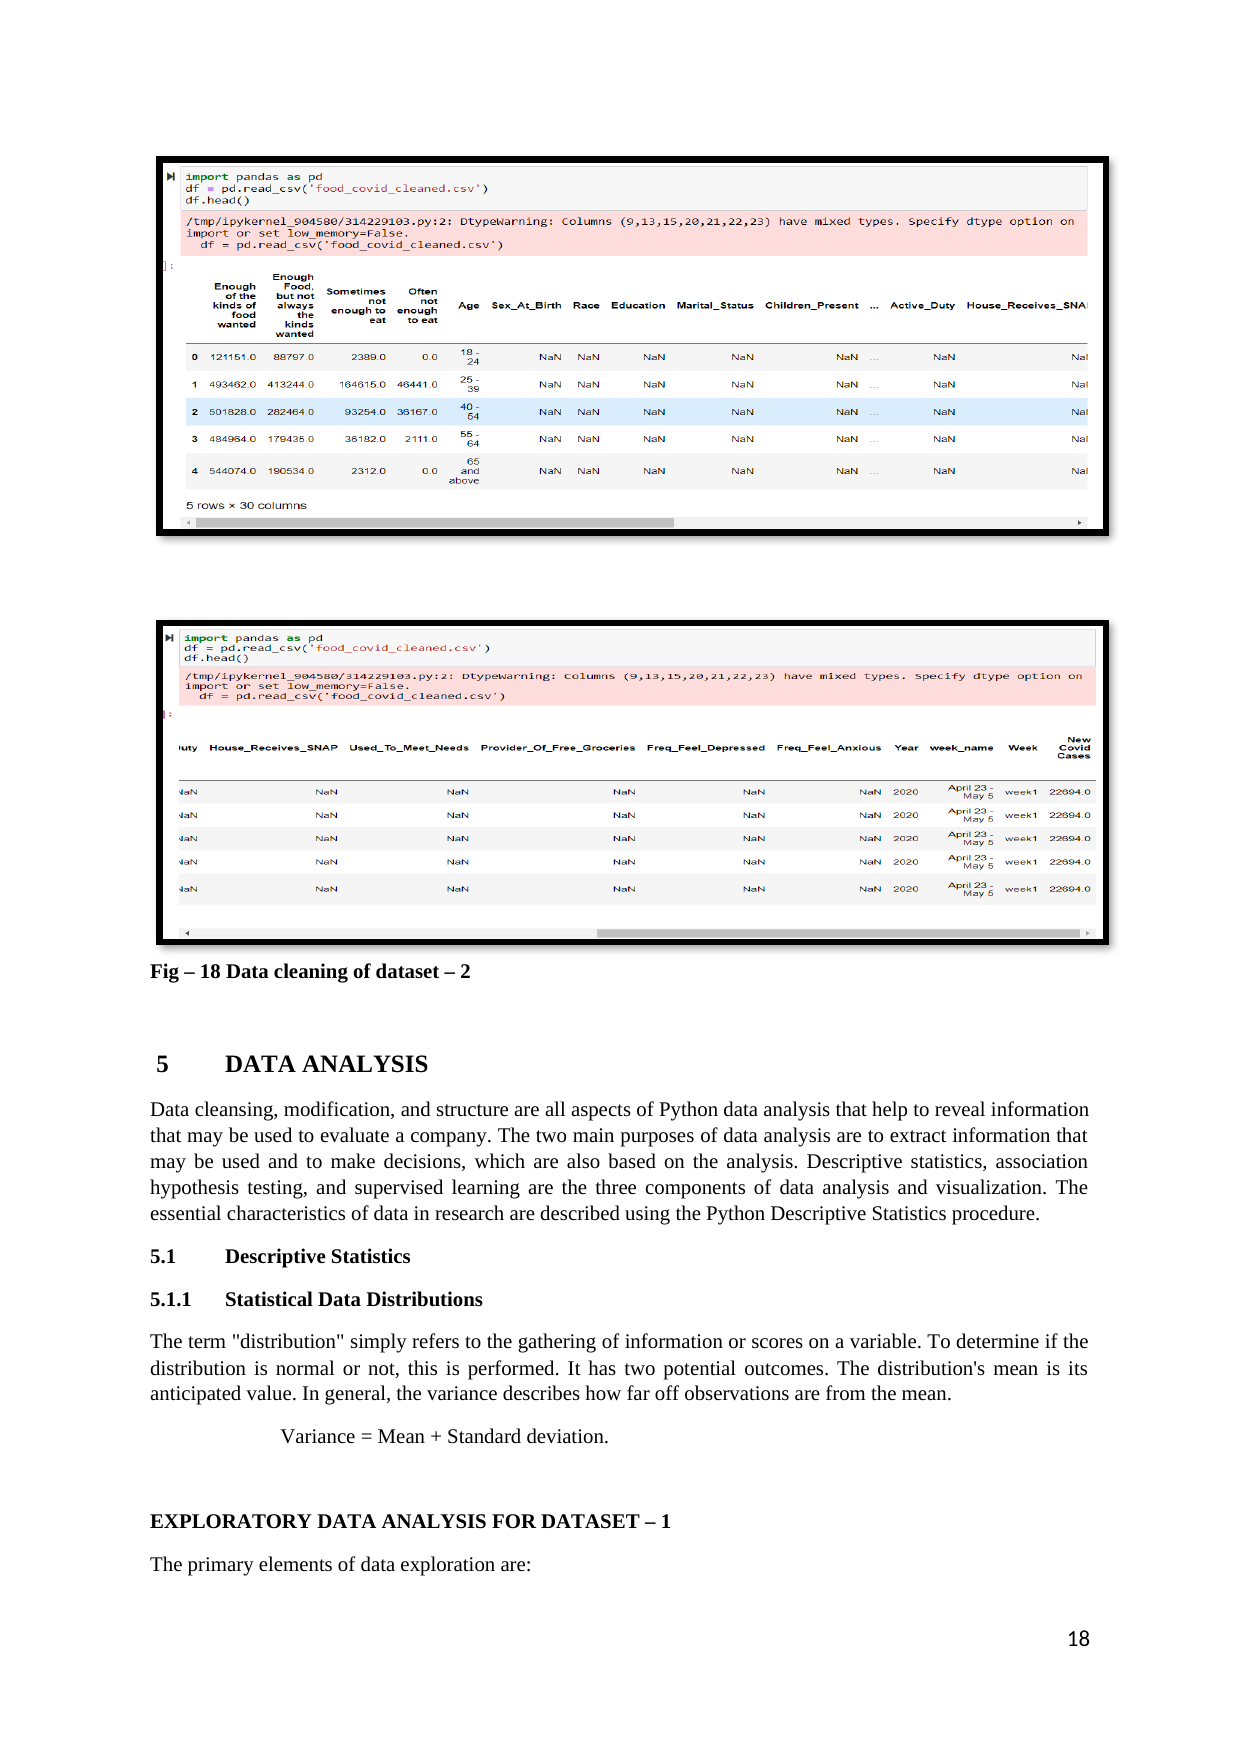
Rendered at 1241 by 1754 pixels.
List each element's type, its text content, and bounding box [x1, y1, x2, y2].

text The term "distribution" simply refers to the gathering of information or scores on a variable. To determine if the distribution is normal or not, this is performed. It has two potential outcomes. The distribution's mean is its anticipated value. In general, the variance describes how far off observations are from the mean. [150, 1329, 1090, 1405]
text 5 DATA ANALYSIS [150, 1049, 1090, 1078]
text EXPLORATORY DATA ANALYSIS FOR DATASET – 1 [150, 1509, 1090, 1533]
text Data cleansing, modification, and structure are all aspects of Python data analysis that help to reveal information that may be used to evaluate a company. The two main purposes of data analysis are to extract information that may be used and to make decisions, which are also based on the analysis. Descriptive statistics, association hypothesis testing, and supervised learning are the three components of data analysis and visualization. The essential characteristics of data in research are described using the Python Descriptive Statistics procedure. [150, 1097, 1090, 1225]
text 5.1 Descriptive Statistics [150, 1244, 1090, 1268]
text 5.1.1 Statistical Data Distributions [150, 1287, 1090, 1311]
text Variance = Mean + Standard deviation. [150, 1424, 1090, 1448]
picture [163, 163, 1103, 529]
picture [163, 626, 1103, 939]
text The primary elements of data exploration are: [150, 1552, 1090, 1576]
